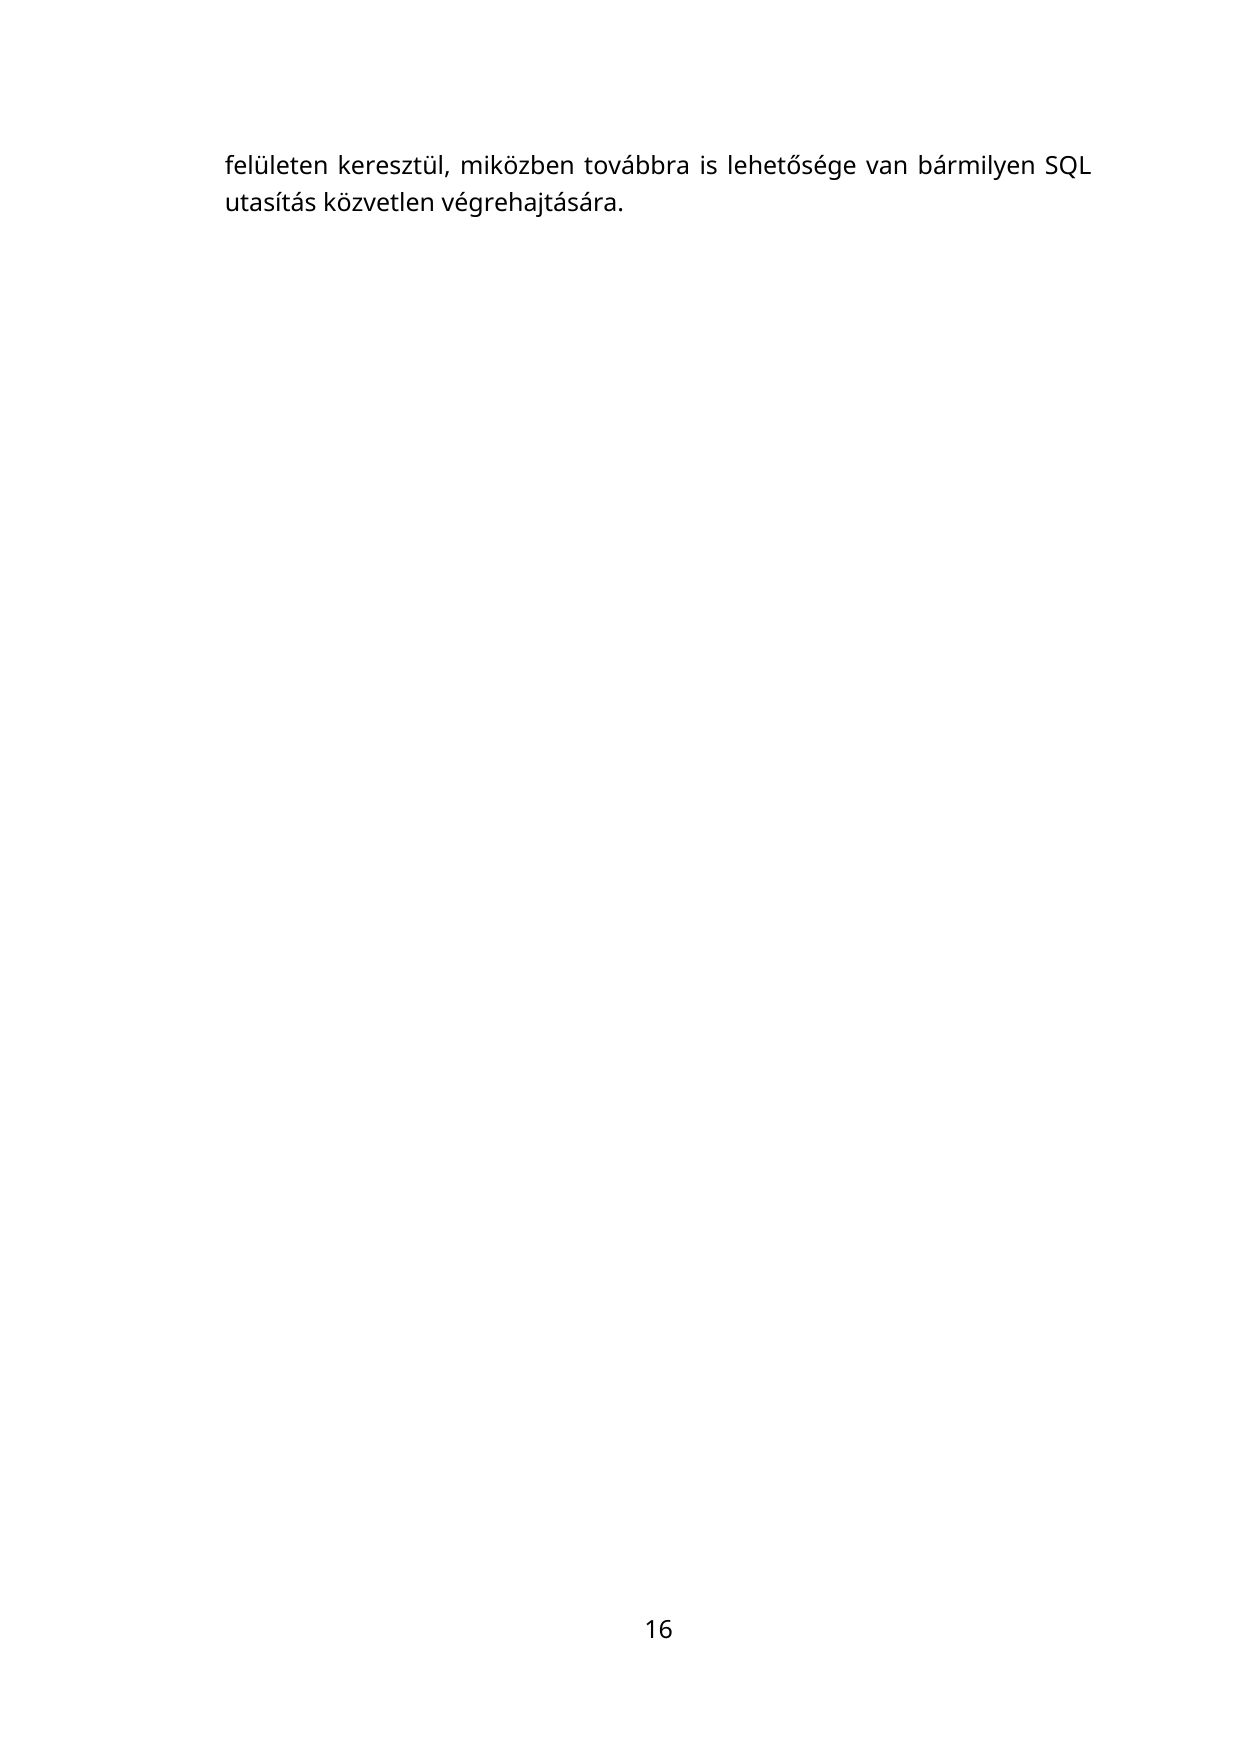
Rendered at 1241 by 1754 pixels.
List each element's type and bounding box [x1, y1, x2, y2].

text [224, 148, 1092, 218]
